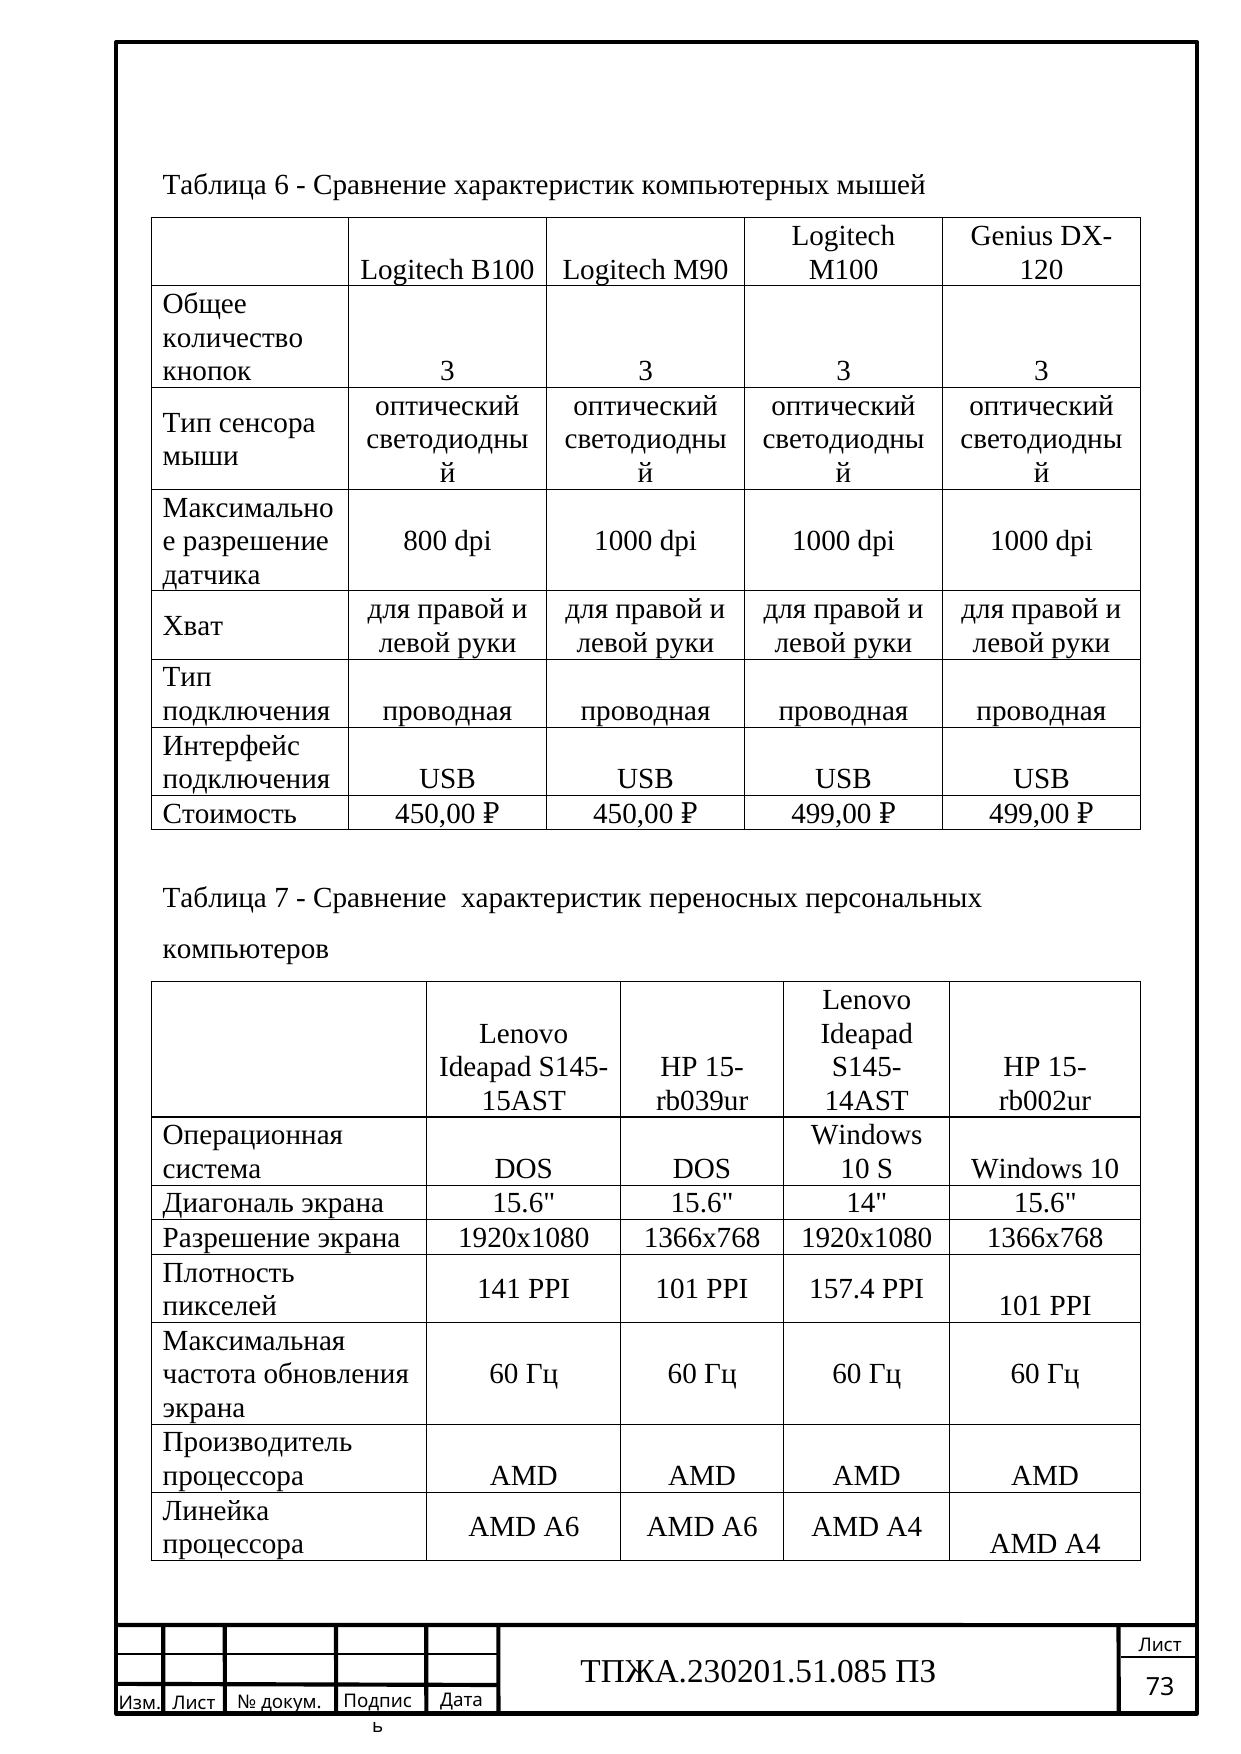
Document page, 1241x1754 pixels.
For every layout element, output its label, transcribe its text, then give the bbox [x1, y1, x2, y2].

table_cell Разрешение экрана [152, 1220, 426, 1254]
table_cell DOS [427, 1118, 620, 1184]
table_cell AMD A6 [427, 1493, 620, 1560]
table_cell 60 Гц [427, 1323, 620, 1423]
table_cell для правой и левой руки [943, 591, 1140, 658]
table_cell 1000 dpi [943, 490, 1140, 590]
table_cell 141 PPI [427, 1255, 620, 1322]
table_cell проводная [943, 660, 1140, 727]
table_cell проводная [547, 660, 744, 727]
text Таблица 7 - Сравнение характеристик переносных персональных компьютеров [162, 881, 1152, 964]
table_cell Общее количество кнопок [152, 286, 348, 387]
table_cell проводная [745, 660, 942, 727]
table_cell 3 [943, 286, 1140, 387]
table_cell Windows 10 S [784, 1118, 949, 1184]
table_cell 101 PPI [950, 1255, 1140, 1322]
table_cell Линейка процессора [152, 1493, 426, 1560]
table_cell Производитель процессора [152, 1425, 426, 1492]
table_cell 1000 dpi [745, 490, 942, 590]
table_header Lenovo Ideapad S145-15AST [427, 982, 620, 1116]
table_header Logitech M90 [547, 218, 744, 285]
table_cell 1366x768 [621, 1220, 783, 1254]
table_cell 15.6" [950, 1186, 1140, 1219]
table_cell оптический светодиодный [349, 388, 546, 489]
table_cell 1920x1080 [427, 1220, 620, 1254]
table_cell 499,00 ₽ [943, 796, 1140, 829]
table_cell Тип подключения [152, 660, 348, 727]
table_cell 60 Гц [784, 1323, 949, 1423]
table_cell 15.6" [427, 1186, 620, 1219]
table_cell Windows 10 [950, 1118, 1140, 1184]
table_cell 101 PPI [621, 1255, 783, 1322]
table_cell Стоимость [152, 796, 348, 829]
table_cell AMD [427, 1425, 620, 1492]
table_header [152, 982, 426, 1116]
table_header Logitech B100 [349, 218, 546, 285]
table_header HP 15-rb039ur [621, 982, 783, 1116]
table_cell 3 [547, 286, 744, 387]
table_cell AMD [784, 1425, 949, 1492]
table_cell проводная [349, 660, 546, 727]
table_cell 1920x1080 [784, 1220, 949, 1254]
table_cell Операционная система [152, 1118, 426, 1184]
table_cell USB [745, 728, 942, 795]
table_cell Интерфейс подключения [152, 728, 348, 795]
table_cell Тип сенсора мыши [152, 388, 348, 489]
table_cell 1366x768 [950, 1220, 1140, 1254]
table_cell AMD [950, 1425, 1140, 1492]
table_cell 14" [784, 1186, 949, 1219]
table_cell для правой и левой руки [745, 591, 942, 658]
table_cell для правой и левой руки [547, 591, 744, 658]
table_cell оптический светодиодный [547, 388, 744, 489]
table_cell AMD [621, 1425, 783, 1492]
table_header Logitech M100 [745, 218, 942, 285]
table_cell 60 Гц [950, 1323, 1140, 1423]
table_cell 15.6" [621, 1186, 783, 1219]
table_cell USB [547, 728, 744, 795]
table_cell Плотность пикселей [152, 1255, 426, 1322]
table_cell AMD A4 [950, 1493, 1140, 1560]
table_cell Диагональ экрана [152, 1186, 426, 1219]
table_cell 499,00 ₽ [745, 796, 942, 829]
table_header HP 15-rb002ur [950, 982, 1140, 1116]
table_cell USB [943, 728, 1140, 795]
table_cell 3 [349, 286, 546, 387]
table_cell Хват [152, 591, 348, 658]
table_cell 157.4 PPI [784, 1255, 949, 1322]
table_cell оптический светодиодный [943, 388, 1140, 489]
table_header Lenovo Ideapad S145-14AST [784, 982, 949, 1116]
table_cell 3 [745, 286, 942, 387]
table_cell DOS [621, 1118, 783, 1184]
table_cell 1000 dpi [547, 490, 744, 590]
table_cell 60 Гц [621, 1323, 783, 1423]
table_cell Максимальное разрешение датчика [152, 490, 348, 590]
table_header Genius DX-120 [943, 218, 1140, 285]
table_cell для правой и левой руки [349, 591, 546, 658]
table_header [152, 218, 348, 285]
table_cell AMD A6 [621, 1493, 783, 1560]
table_cell 450,00 ₽ [547, 796, 744, 829]
table_cell USB [349, 728, 546, 795]
table_cell Максимальная частота обновления экрана [152, 1323, 426, 1423]
table_cell AMD A4 [784, 1493, 949, 1560]
table_cell 800 dpi [349, 490, 546, 590]
table_cell оптический светодиодный [745, 388, 942, 489]
text Таблица 6 - Сравнение характеристик компьютерных мышей [162, 167, 1152, 200]
table_cell 450,00 ₽ [349, 796, 546, 829]
